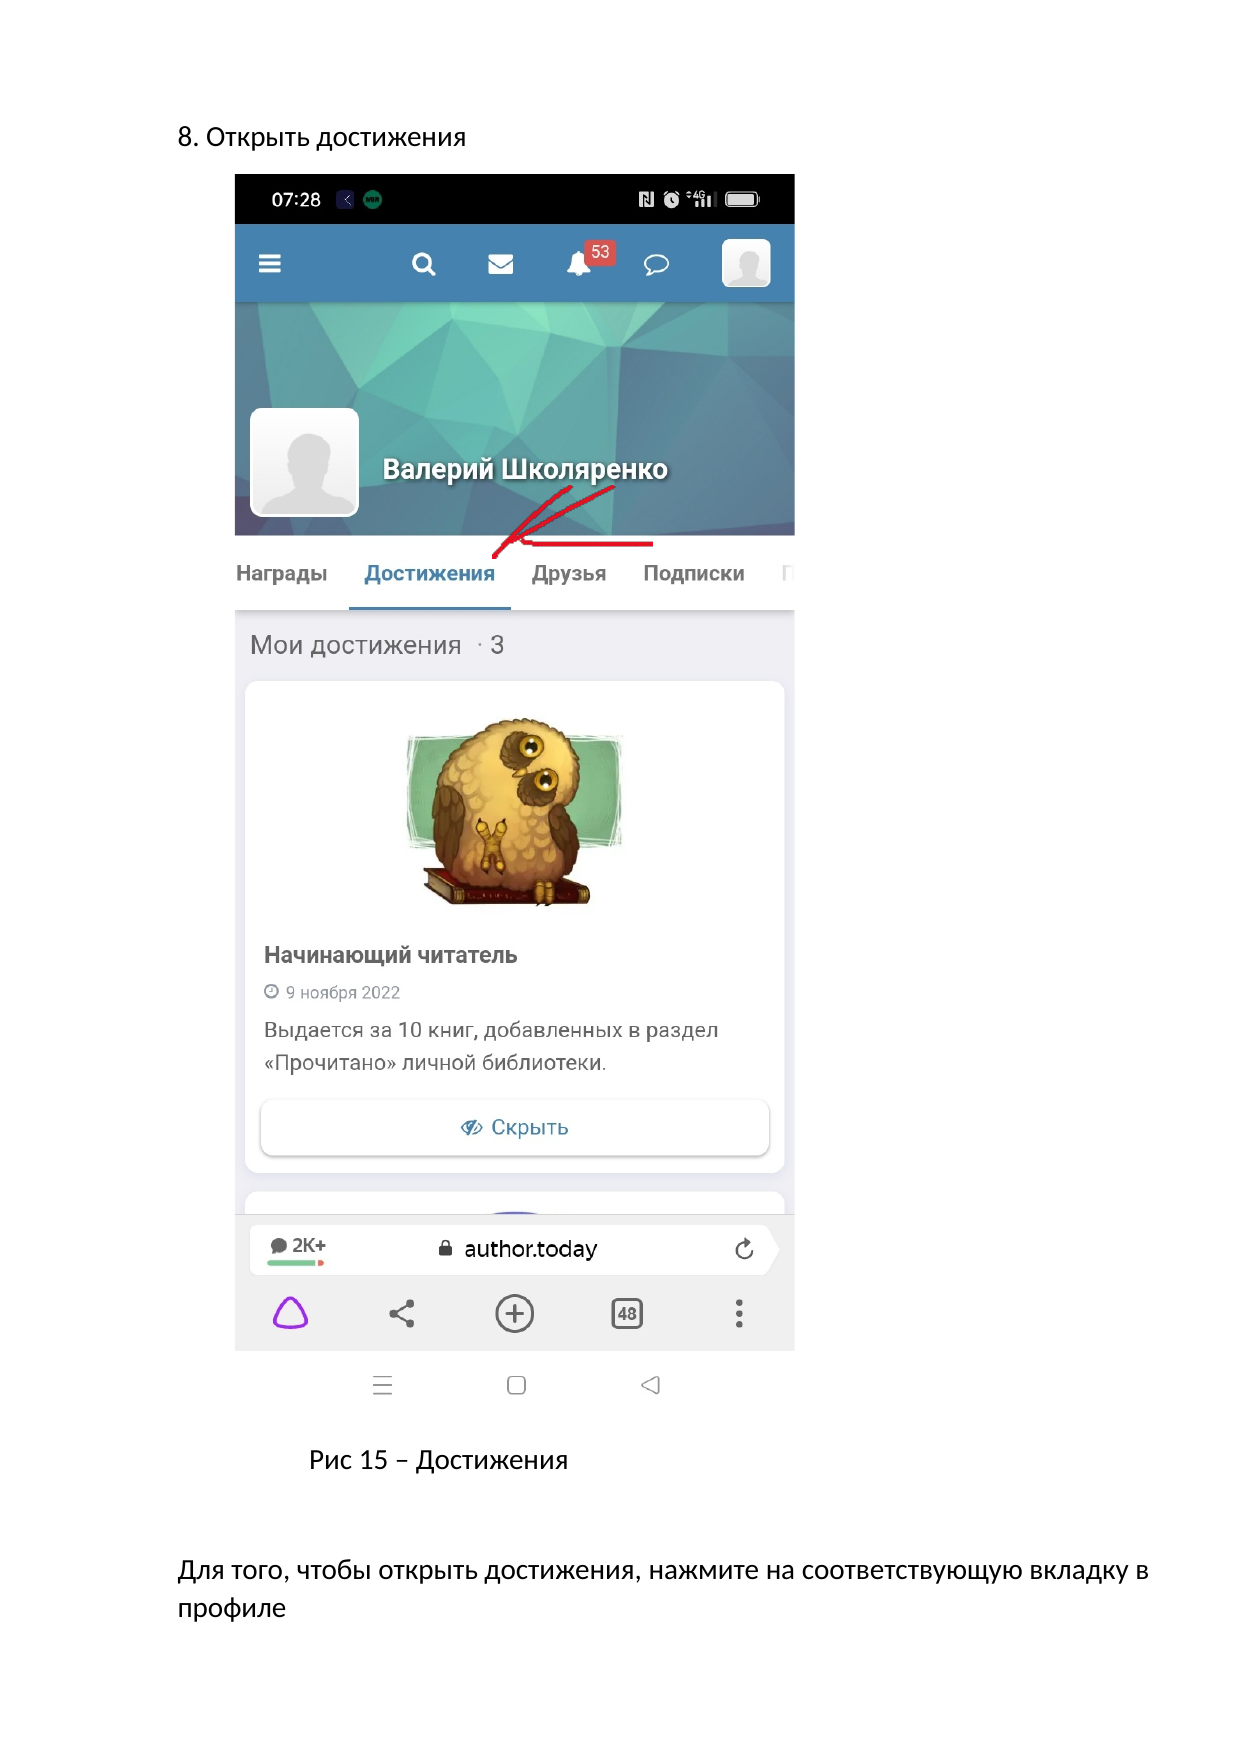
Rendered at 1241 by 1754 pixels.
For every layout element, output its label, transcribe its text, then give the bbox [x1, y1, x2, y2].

text 8. Открыть достижения [177, 118, 1152, 154]
text Для того, чтобы открыть достижения, нажмите на соответствующую вкладку в профиле [177, 1551, 1152, 1625]
picture [234, 174, 795, 1419]
